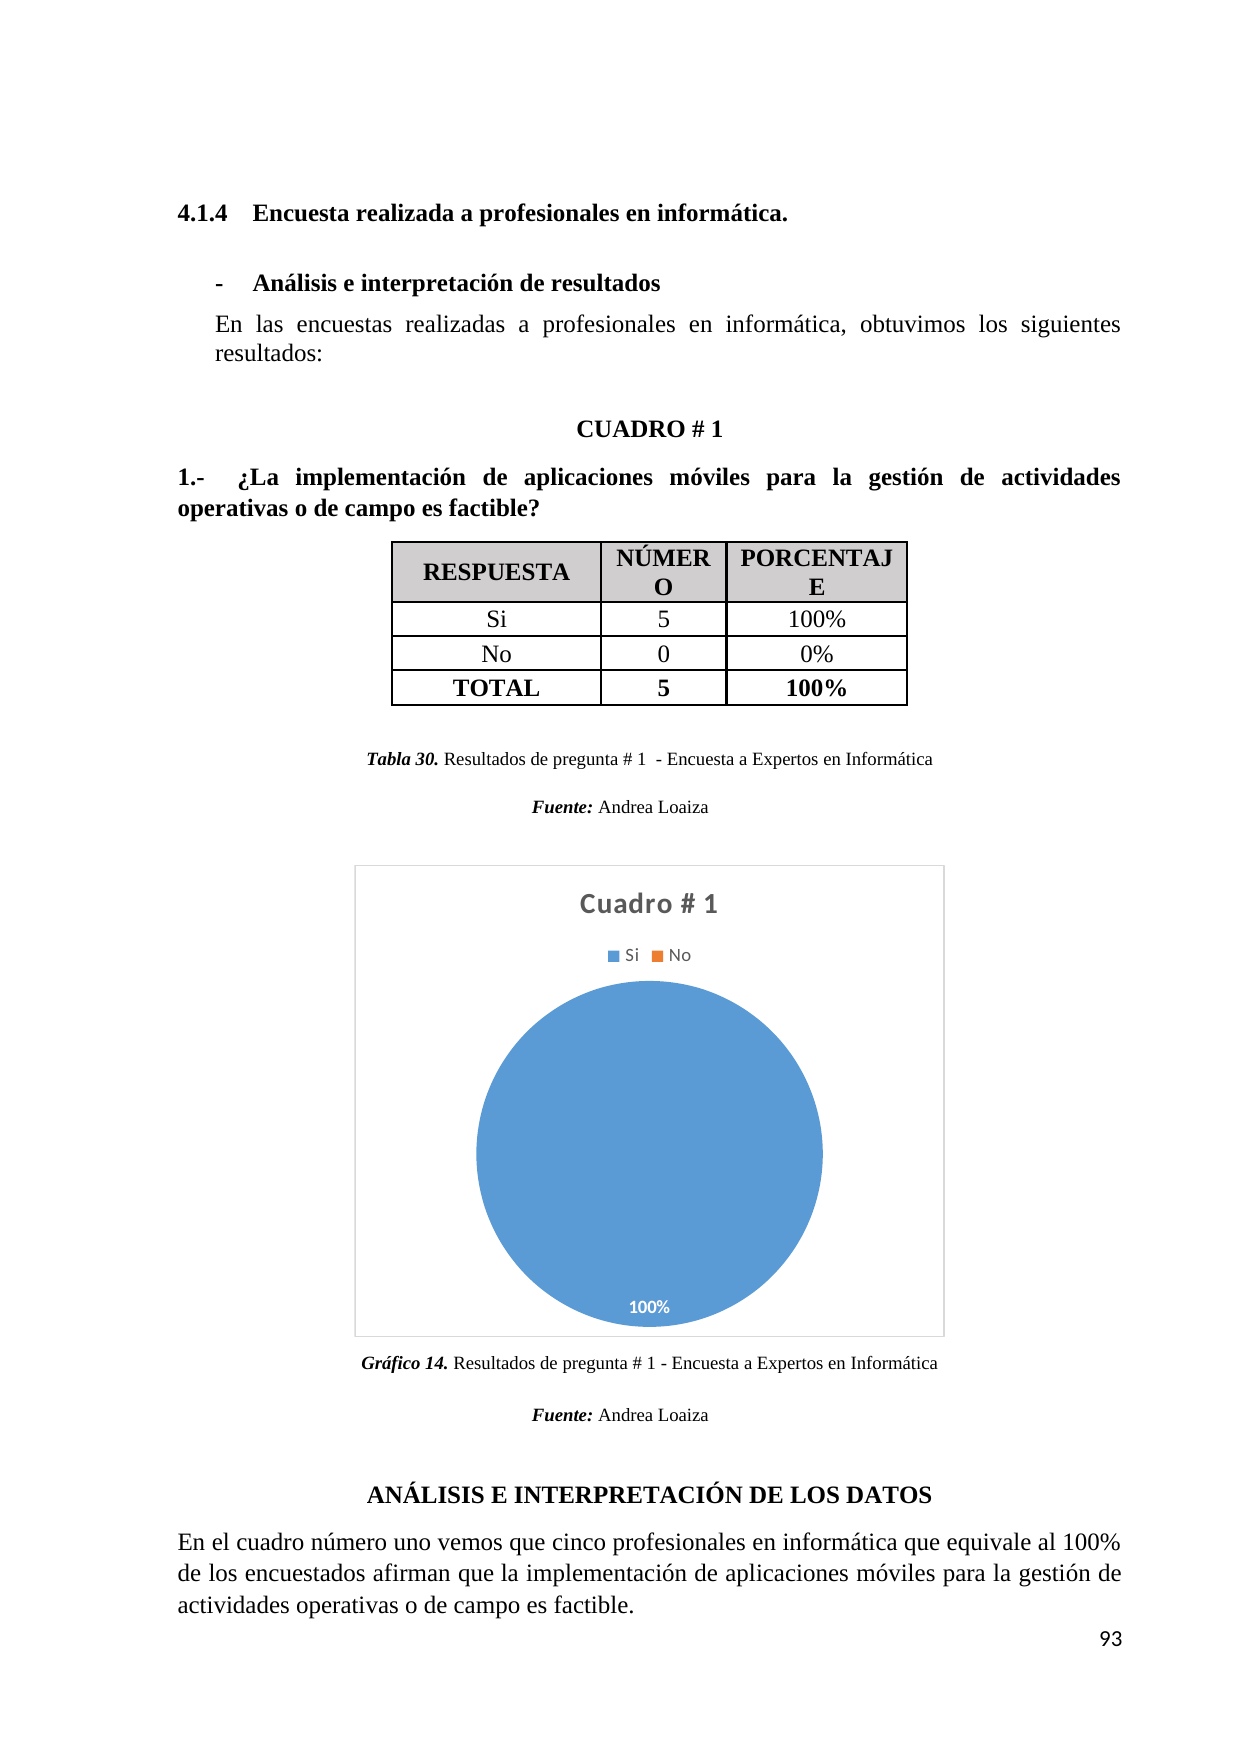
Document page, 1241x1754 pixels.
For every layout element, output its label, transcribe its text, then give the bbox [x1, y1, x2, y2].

text ANÁLISIS E INTERPRETACIÓN DE LOS DATOS [177, 1480, 1122, 1508]
table_cell TOTAL [393, 671, 600, 704]
table_cell 100% [728, 603, 906, 635]
text Gráfico 14. Resultados de pregunta # 1 - Encuesta a Expertos en Informática [177, 1352, 1122, 1373]
table_cell No [393, 637, 600, 669]
text Tabla 30. Resultados de pregunta # 1 - Encuesta a Expertos en Informática [177, 748, 1122, 770]
table_header PORCENTAJE [728, 543, 906, 601]
table_cell 5 [602, 603, 725, 635]
table_cell 0 [602, 637, 725, 669]
table_cell 0% [728, 637, 906, 669]
text En el cuadro número uno vemos que cinco profesionales en informática que equivale al 100% de los encuestados afirman que la implementación de aplicaciones móviles para la gestión de actividades operativas o de campo es factible. [177, 1527, 1122, 1619]
table_cell Si [393, 603, 600, 635]
table_header NÚMERO [602, 543, 725, 601]
text CUADRO # 1 [177, 414, 1122, 443]
text En las encuestas realizadas a profesionales en informática, obtuvimos los siguientes resultados: [215, 309, 1122, 367]
table_header RESPUESTA [393, 543, 600, 601]
text 1.- ¿La implementación de aplicaciones móviles para la gestión de actividades operativas o de campo es factible? [177, 462, 1122, 522]
subtitle Encuesta realizada a profesionales en informática. [177, 198, 1122, 227]
table_cell 5 [602, 671, 725, 704]
list Análisis e interpretación de resultados [215, 268, 1122, 297]
table_cell 100% [728, 671, 906, 704]
